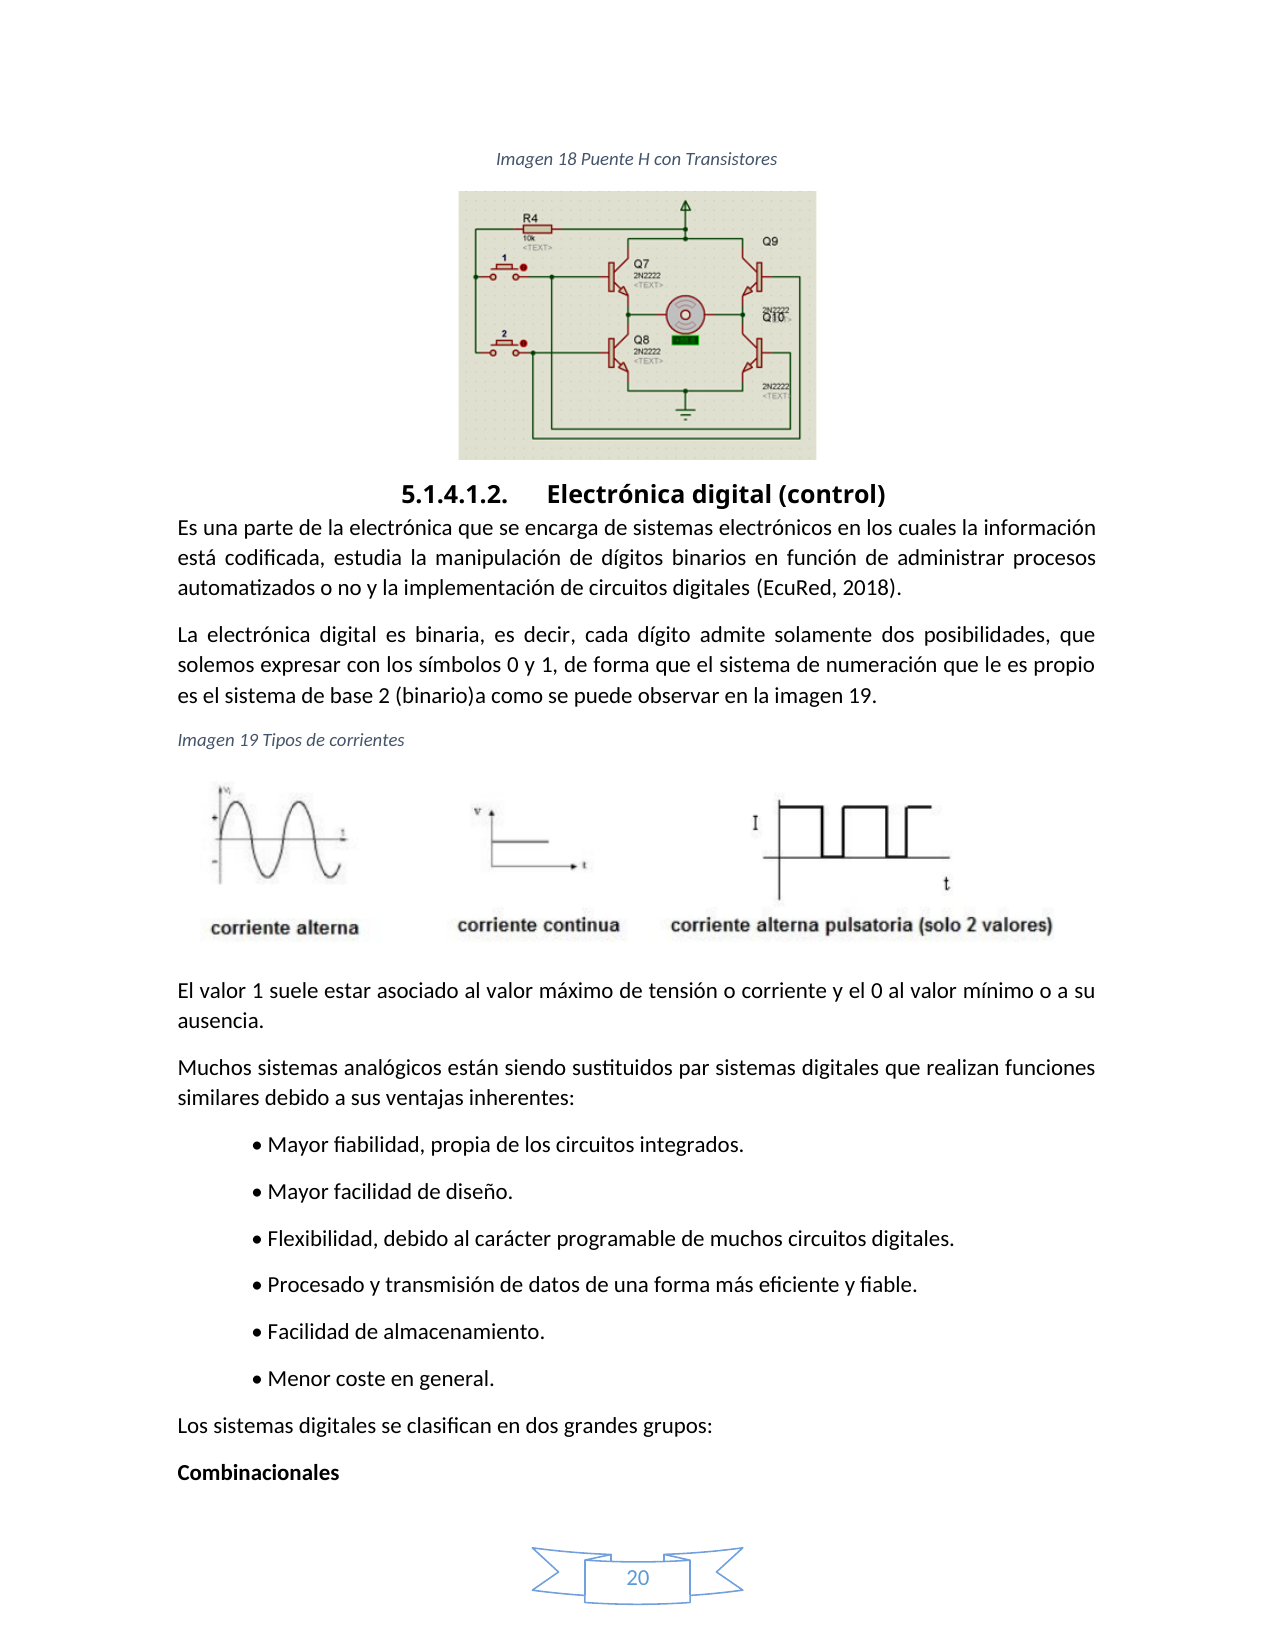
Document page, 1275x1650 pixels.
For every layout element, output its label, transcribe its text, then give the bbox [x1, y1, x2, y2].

text • Flexibilidad, debido al carácter programable de muchos circuitos digitales. [251, 1224, 1098, 1252]
text Combinacionales [177, 1458, 1098, 1486]
text • Mayor facilidad de diseño. [251, 1177, 1098, 1205]
text Imagen 18 Puente H con Transistores [177, 148, 1098, 171]
subtitle Electrónica digital (control) [401, 476, 1098, 510]
text Es una parte de la electrónica que se encarga de sistemas electrónicos en los cuales la información está codificada, estudia la manipulación de dígitos binarios en función de administrar procesos automatizados o no y la implementación de circuitos digitales. [177, 513, 1098, 602]
text Imagen 19 Tipos de corrientes [177, 728, 1098, 751]
text • Facilidad de almacenamiento. [251, 1317, 1098, 1346]
text La electrónica digital es binaria, es decir, cada dígito admite solamente dos posibilidades, que solemos expresar con los símbolos 0 y 1, de forma que el sistema de numeración que le es propio es el sistema de base 2 (binario)a como se puede observar en la imagen 19. [177, 620, 1098, 709]
text El valor 1 suele estar asociado al valor máximo de tensión o corriente y el 0 al valor mínimo o a su ausencia. [177, 976, 1098, 1034]
text • Menor coste en general. [251, 1364, 1098, 1392]
picture [177, 771, 1074, 960]
text • Mayor fiabilidad, propia de los circuitos integrados. [251, 1130, 1098, 1158]
picture [458, 191, 817, 460]
text Los sistemas digitales se clasifican en dos grandes grupos: [177, 1411, 1098, 1439]
text Muchos sistemas analógicos están siendo sustituidos par sistemas digitales que realizan funciones similares debido a sus ventajas inherentes: [177, 1053, 1098, 1111]
text • Procesado y transmisión de datos de una forma más eficiente y fiable. [251, 1271, 1098, 1299]
